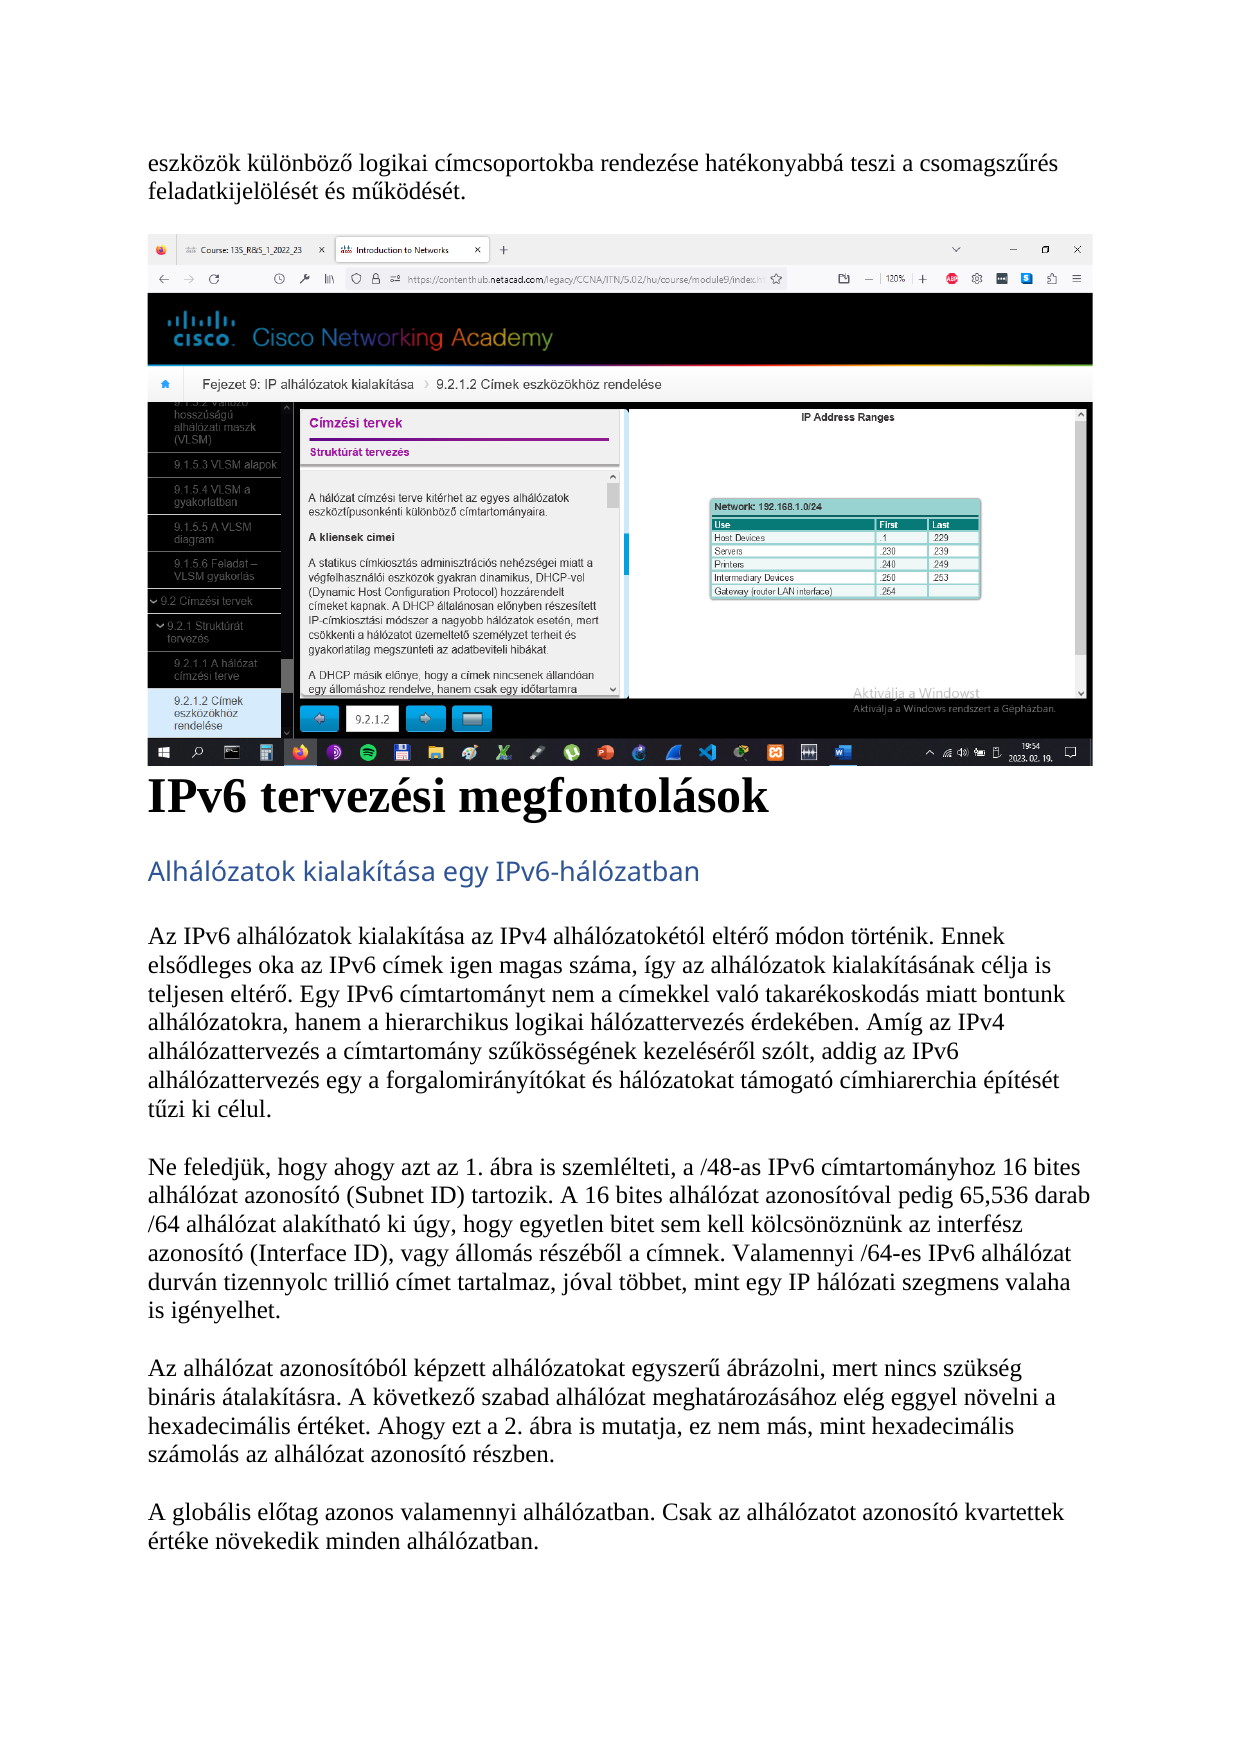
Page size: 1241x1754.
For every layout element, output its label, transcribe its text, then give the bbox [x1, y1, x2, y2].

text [148, 148, 1093, 205]
text A globális előtag azonos valamennyi alhálózatban. Csak az alhálózatot azonosító kvartettek értéke növekedik minden alhálózatban. [148, 1497, 1093, 1555]
subtitle IPv6 tervezési megfontolások [148, 766, 1093, 823]
text Az IPv6 alhálózatok kialakítása az IPv4 alhálózatokétól eltérő módon történik. Ennek elsődleges oka az IPv6 címek igen magas száma, így az alhálózatok kialakításának célja is teljesen eltérő. Egy IPv6 címtartományt nem a címekkel való takarékoskodás miatt bontunk alhálózatokra, hanem a hierarchikus logikai hálózattervezés érdekében. Amíg az IPv4 alhálózattervezés a címtartomány szűkösségének kezeléséről szólt, addig az IPv6 alhálózattervezés egy a forgalomirányítókat és hálózatokat támogató címhiarerchia építését tűzi ki célul. [148, 921, 1093, 1122]
text Ne feledjük, hogy ahogy azt az 1. ábra is szemlélteti, a /48-as IPv6 címtartományhoz 16 bites alhálózat azonosító (Subnet ID) tartozik. A 16 bites alhálózat azonosítóval pedig 65,536 darab /64 alhálózat alakítható ki úgy, hogy egyetlen bitet sem kell kölcsönöznünk az interfész azonosító (Interface ID), vagy állomás részéből a címnek. Valamennyi /64-es IPv6 alhálózat durván tizennyolc trillió címet tartalmaz, jóval többet, mint egy IP hálózati szegmens valaha is igényelhet. [148, 1152, 1093, 1324]
picture [147, 234, 1093, 766]
subtitle Alhálózatok kialakítása egy IPv6-hálózatban [148, 852, 1093, 889]
text Az alhálózat azonosítóból képzett alhálózatokat egyszerű ábrázolni, mert nincs szükség bináris átalakításra. A következő szabad alhálózat meghatározásához elég eggyel növelni a hexadecimális értéket. Ahogy ezt a 2. ábra is mutatja, ez nem más, mint hexadecimális számolás az alhálózat azonosító részben. [148, 1353, 1093, 1468]
